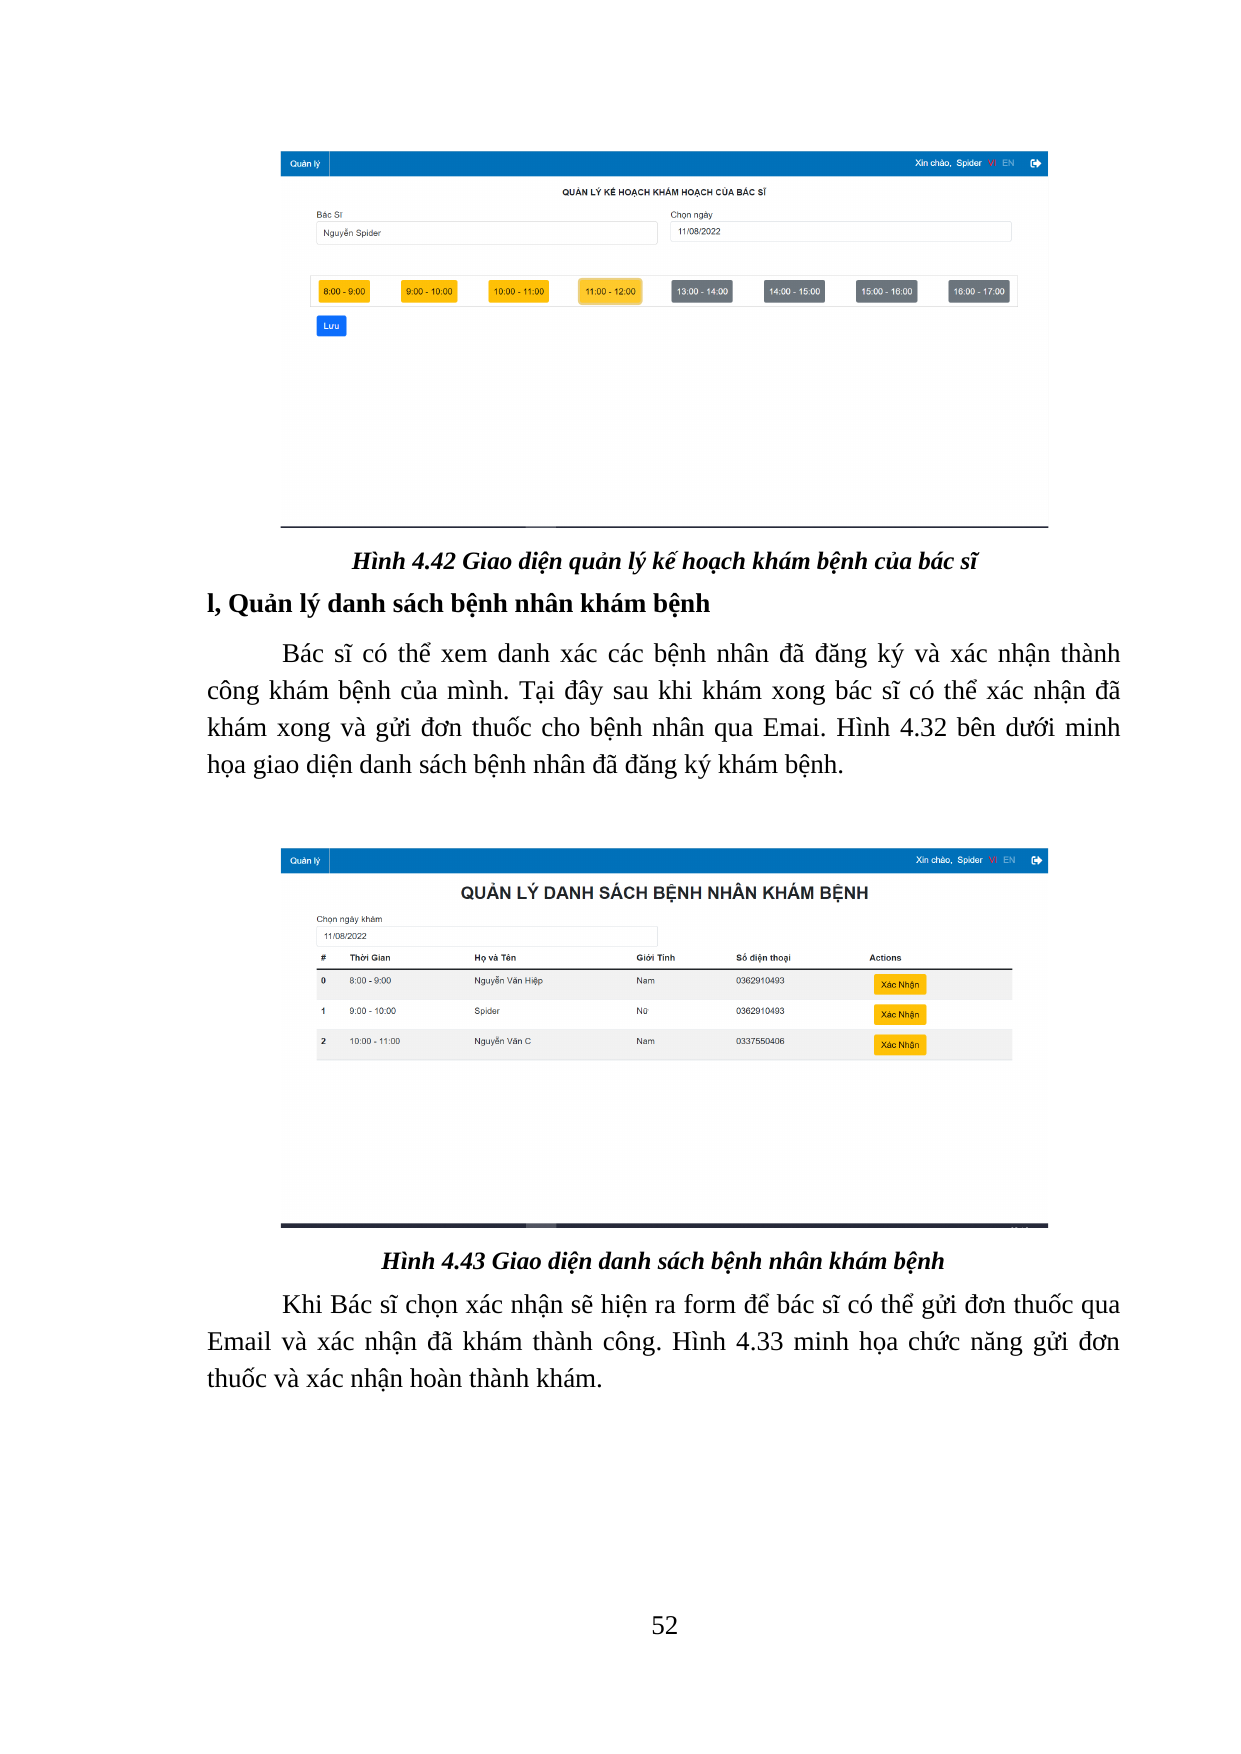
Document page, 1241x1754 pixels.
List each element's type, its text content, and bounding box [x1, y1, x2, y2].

text Bác sĩ có thể xem danh xác các bệnh nhân đã đăng ký và xác nhận thành công khám bệnh của mình. Tại đây sau khi khám xong bác sĩ có thể xác nhận đã khám xong và gửi đơn thuốc cho bệnh nhân qua Emai. Hình 4.32 bên dưới minh họa giao diện danh sách bệnh nhân đã đăng ký khám bệnh. [207, 637, 1122, 780]
text Khi Bác sĩ chọn xác nhận sẽ hiện ra form để bác sĩ có thể gửi đơn thuốc qua Email và xác nhận đã khám thành công. Hình 4.33 minh họa chức năng gửi đơn thuốc và xác nhận hoàn thành khám. [207, 1288, 1122, 1393]
picture [280, 848, 1049, 1228]
picture [280, 151, 1049, 528]
text l, Quản lý danh sách bệnh nhân khám bệnh [207, 587, 1122, 618]
